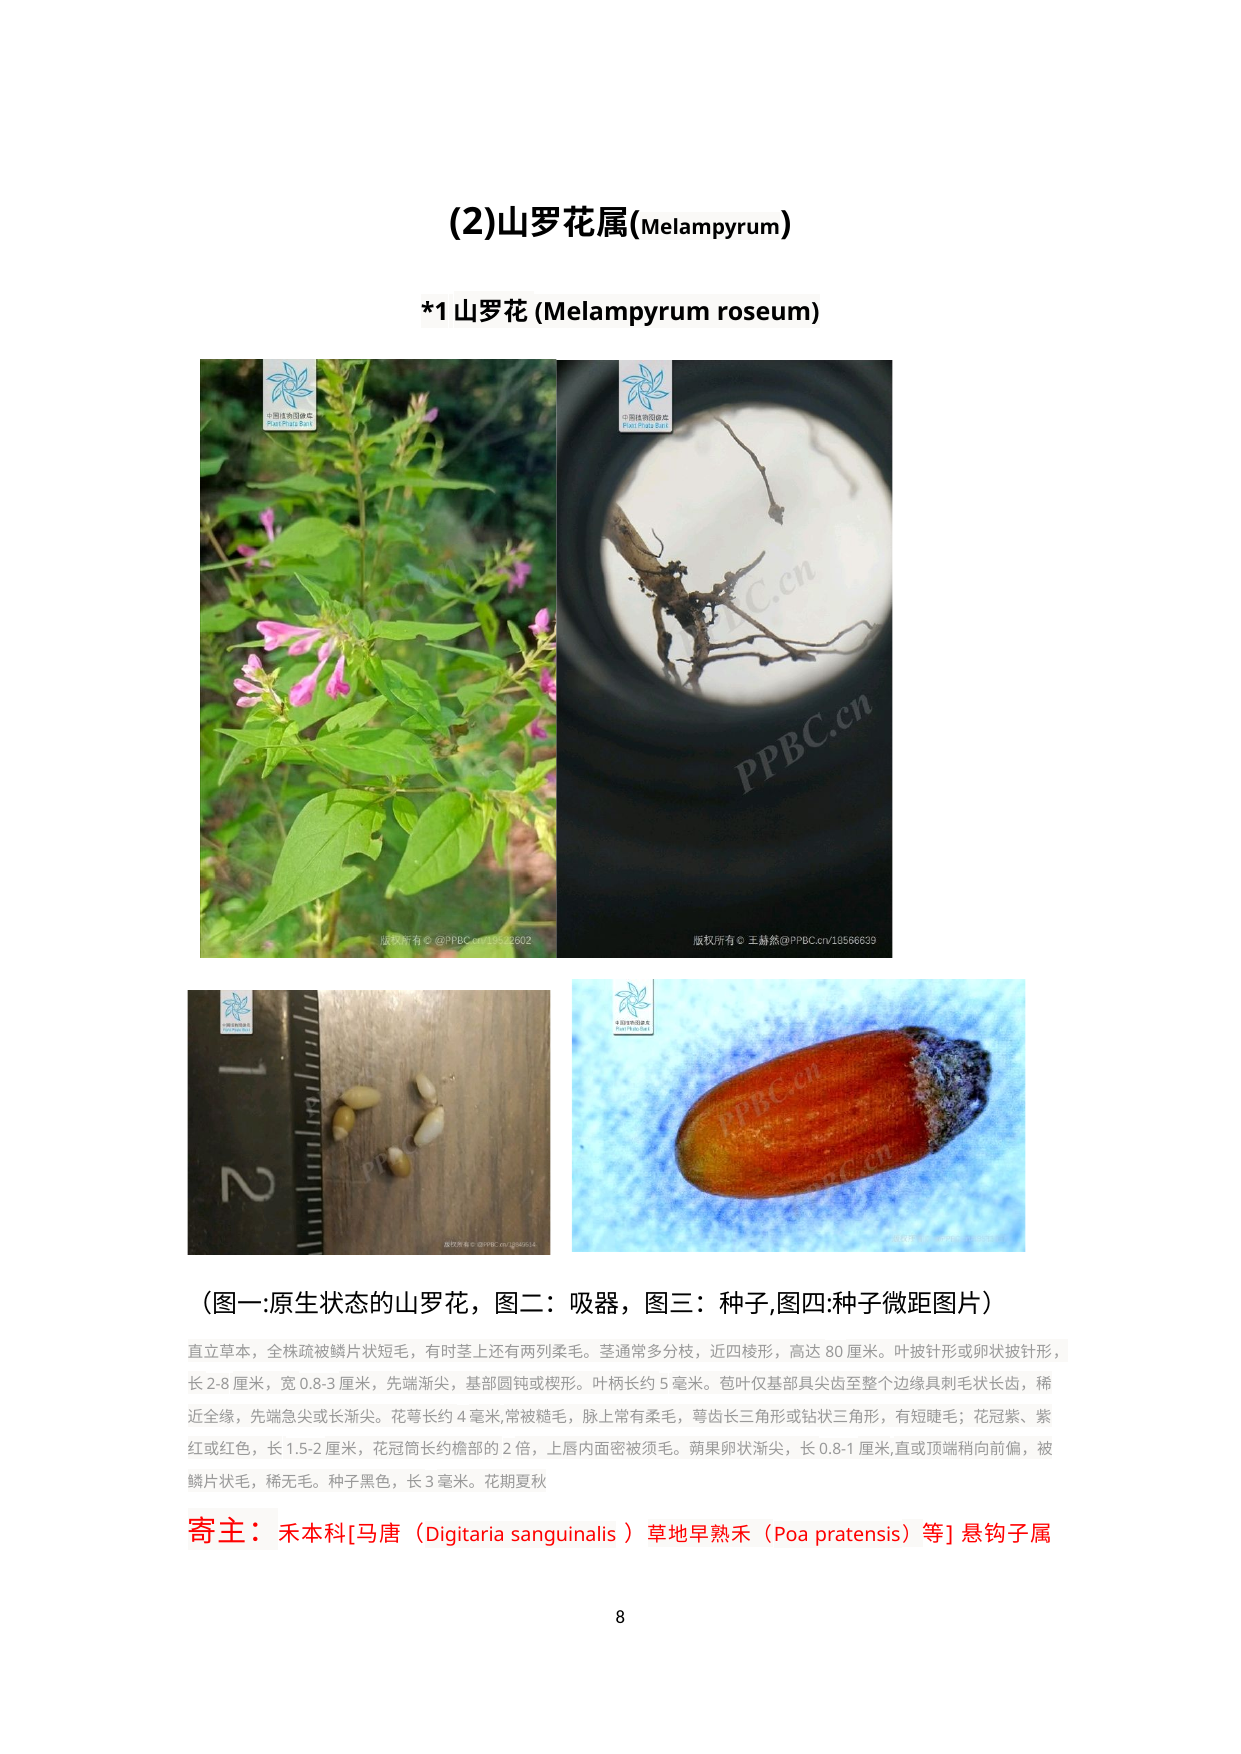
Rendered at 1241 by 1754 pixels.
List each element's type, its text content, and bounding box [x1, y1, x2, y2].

text （图一:原生状态的山罗花，图二：吸器，图三：种子,图四:种子微距图片） [187, 1269, 1053, 1334]
title (2)山罗花属(Melampyrum) [187, 187, 1053, 252]
picture [200, 359, 893, 958]
picture [187, 990, 551, 1255]
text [187, 1497, 1053, 1562]
picture [571, 979, 1026, 1252]
text 直立草本，全株疏被鳞片状短毛，有时茎上还有两列柔毛。茎通常多分枝，近四棱形，高达80厘米。叶披针形或卵状披针形，长2-8厘米，宽0.8-3厘米，先端渐尖，基部圆钝或楔形。叶柄长约5毫米。苞叶仅基部具尖齿至整个边缘具刺毛状长齿，稀近全缘，先端急尖或长渐尖。花萼长约4毫米,常被糙毛，脉上常有柔毛，萼齿长三角形或钻状三角形，有短睫毛；花冠紫、紫红或红色，长1.5-2厘米，花冠筒长约檐部的2倍，上唇内面密被须毛。蒴果卵状渐尖，长0.8-1厘米,直或顶端稍向前偏，被鳞片状毛，稀无毛。种子黑色，长3毫米。花期夏秋 [187, 1334, 1053, 1497]
subtitle *1山罗花 (Melampyrum roseum) [187, 277, 1053, 342]
